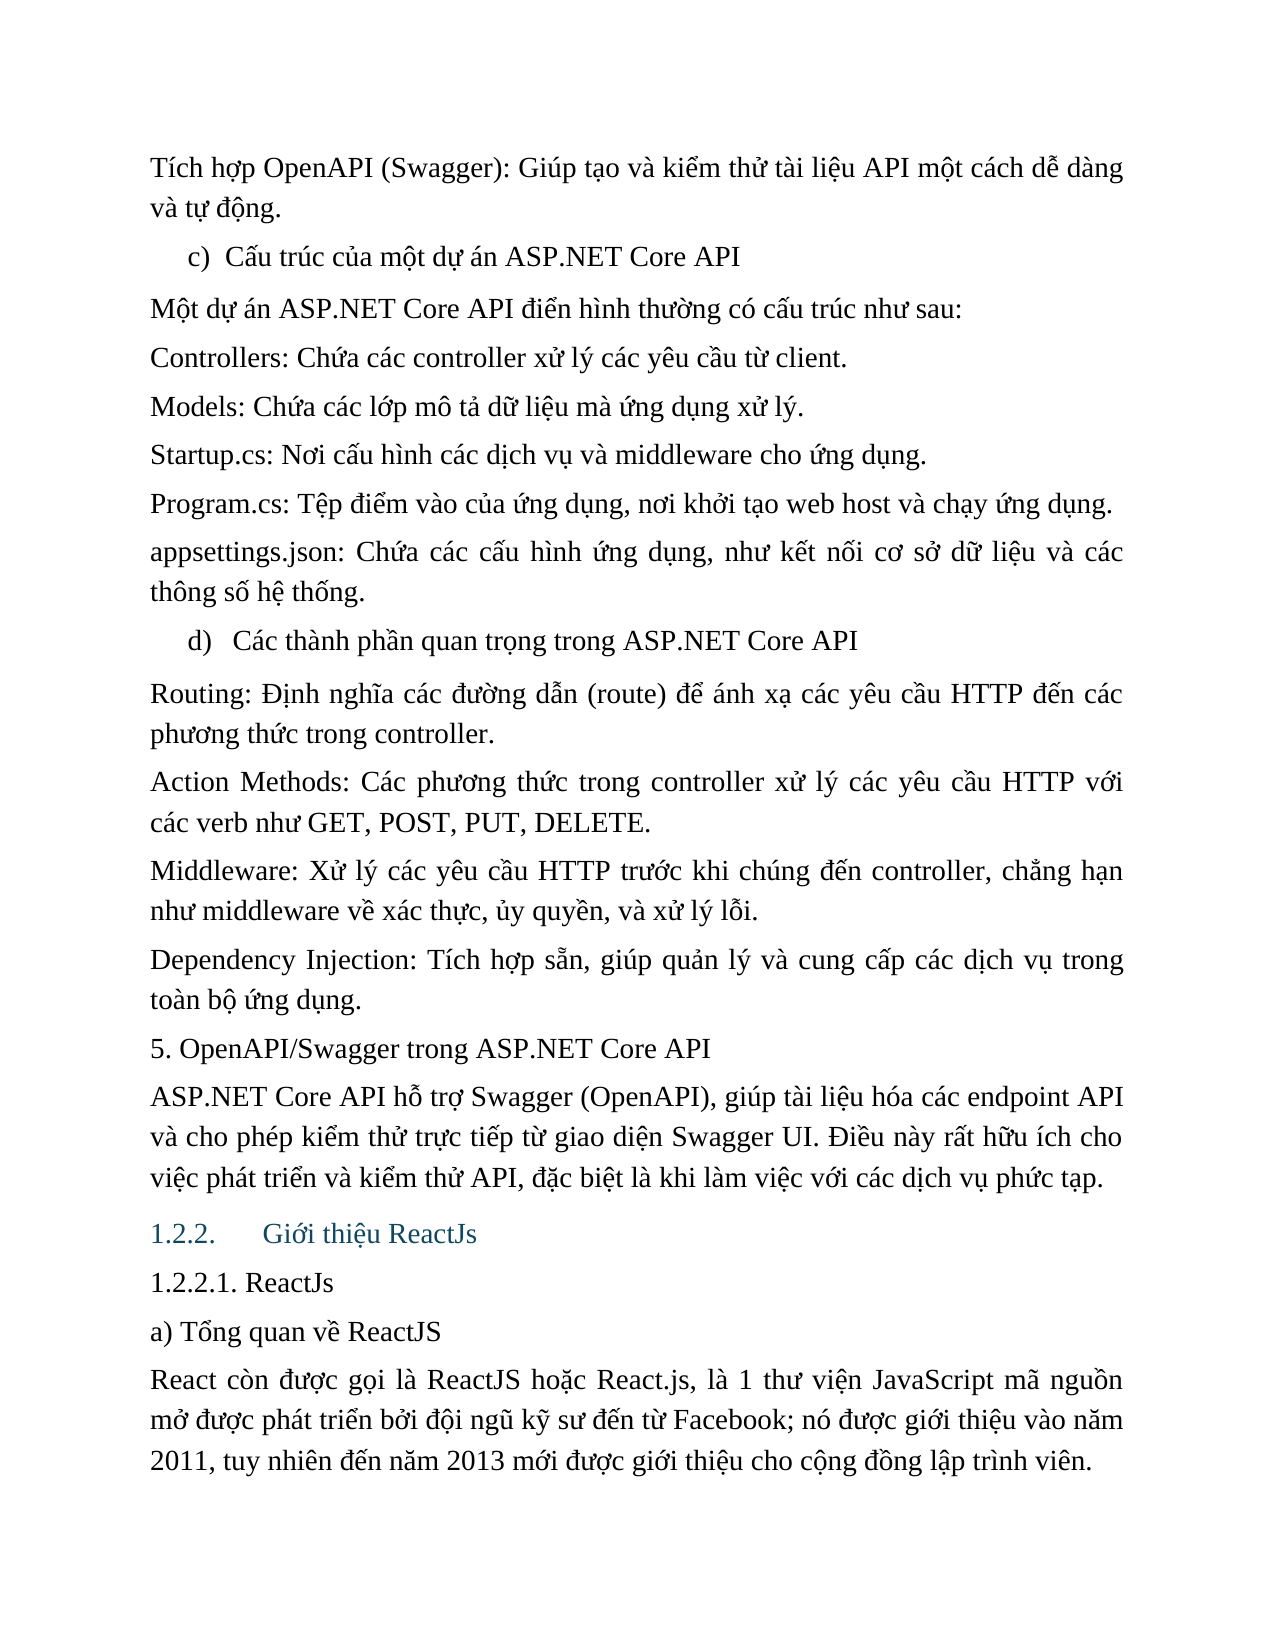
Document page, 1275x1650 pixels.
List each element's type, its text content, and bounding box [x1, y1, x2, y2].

text Program.cs: Tệp điểm vào của ứng dụng, nơi khởi tạo web host và chạy ứng dụng. [150, 486, 1125, 519]
text Startup.cs: Nơi cấu hình các dịch vụ và middleware cho ứng dụng. [150, 437, 1125, 471]
text Tích hợp OpenAPI (Swagger): Giúp tạo và kiểm thử tài liệu API một cách dễ dàng và tự động. [150, 150, 1125, 224]
subtitle Giới thiệu ReactJs [150, 1217, 1125, 1250]
text Một dự án ASP.NET Core API điển hình thường có cấu trúc như sau: [150, 292, 1125, 325]
text React còn được gọi là ReactJS hoặc React.js, là 1 thư viện JavaScript mã nguồn mở được phát triển bởi đội ngũ kỹ sư đến từ Facebook; nó được giới thiệu vào năm 2011, tuy nhiên đến năm 2013 mới được giới thiệu cho cộng đồng lập trình viên. [150, 1362, 1125, 1476]
list Các thành phần quan trọng trong ASP.NET Core API [187, 623, 1125, 657]
text a) Tổng quan về ReactJS [150, 1314, 1125, 1347]
text 5. OpenAPI/Swagger trong ASP.NET Core API [150, 1031, 1125, 1064]
text appsettings.json: Chứa các cấu hình ứng dụng, như kết nối cơ sở dữ liệu và các thông số hệ thống. [150, 534, 1125, 608]
text 1.2.2.1. ReactJs [150, 1265, 1125, 1299]
list Cấu trúc của một dự án ASP.NET Core API [187, 239, 1125, 272]
text Routing: Định nghĩa các đường dẫn (route) để ánh xạ các yêu cầu HTTP đến các phương thức trong controller. [150, 676, 1125, 749]
text ASP.NET Core API hỗ trợ Swagger (OpenAPI), giúp tài liệu hóa các endpoint API và cho phép kiểm thử trực tiếp từ giao diện Swagger UI. Điều này rất hữu ích cho việc phát triển và kiểm thử API, đặc biệt là khi làm việc với các dịch vụ phức tạp. [150, 1079, 1125, 1193]
text Dependency Injection: Tích hợp sẵn, giúp quản lý và cung cấp các dịch vụ trong toàn bộ ứng dụng. [150, 942, 1125, 1016]
text Controllers: Chứa các controller xử lý các yêu cầu từ client. [150, 340, 1125, 374]
text Models: Chứa các lớp mô tả dữ liệu mà ứng dụng xử lý. [150, 389, 1125, 422]
text Middleware: Xử lý các yêu cầu HTTP trước khi chúng đến controller, chẳng hạn như middleware về xác thực, ủy quyền, và xử lý lỗi. [150, 853, 1125, 927]
text Action Methods: Các phương thức trong controller xử lý các yêu cầu HTTP với các verb như GET, POST, PUT, DELETE. [150, 764, 1125, 838]
